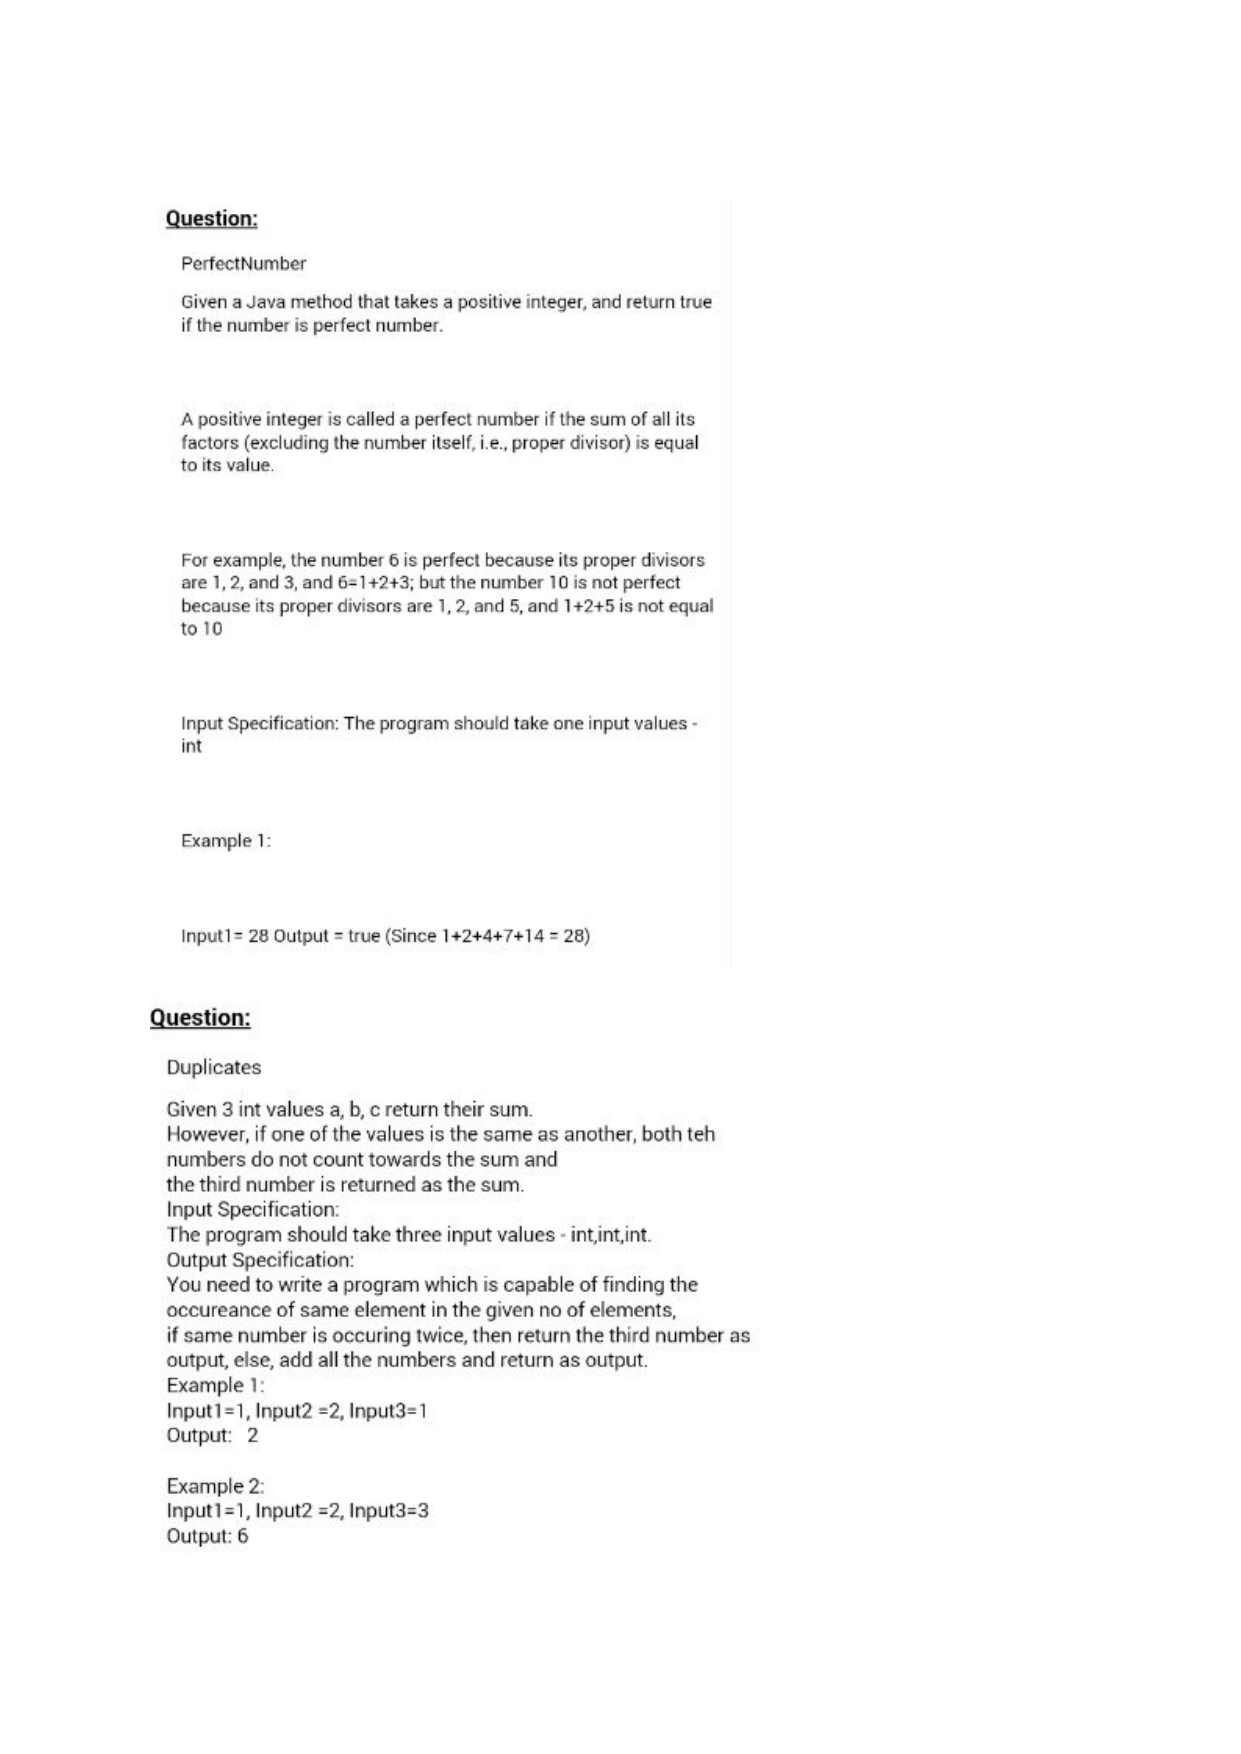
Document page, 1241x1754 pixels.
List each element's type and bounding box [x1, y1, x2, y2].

picture [150, 993, 761, 1580]
picture [150, 203, 732, 969]
